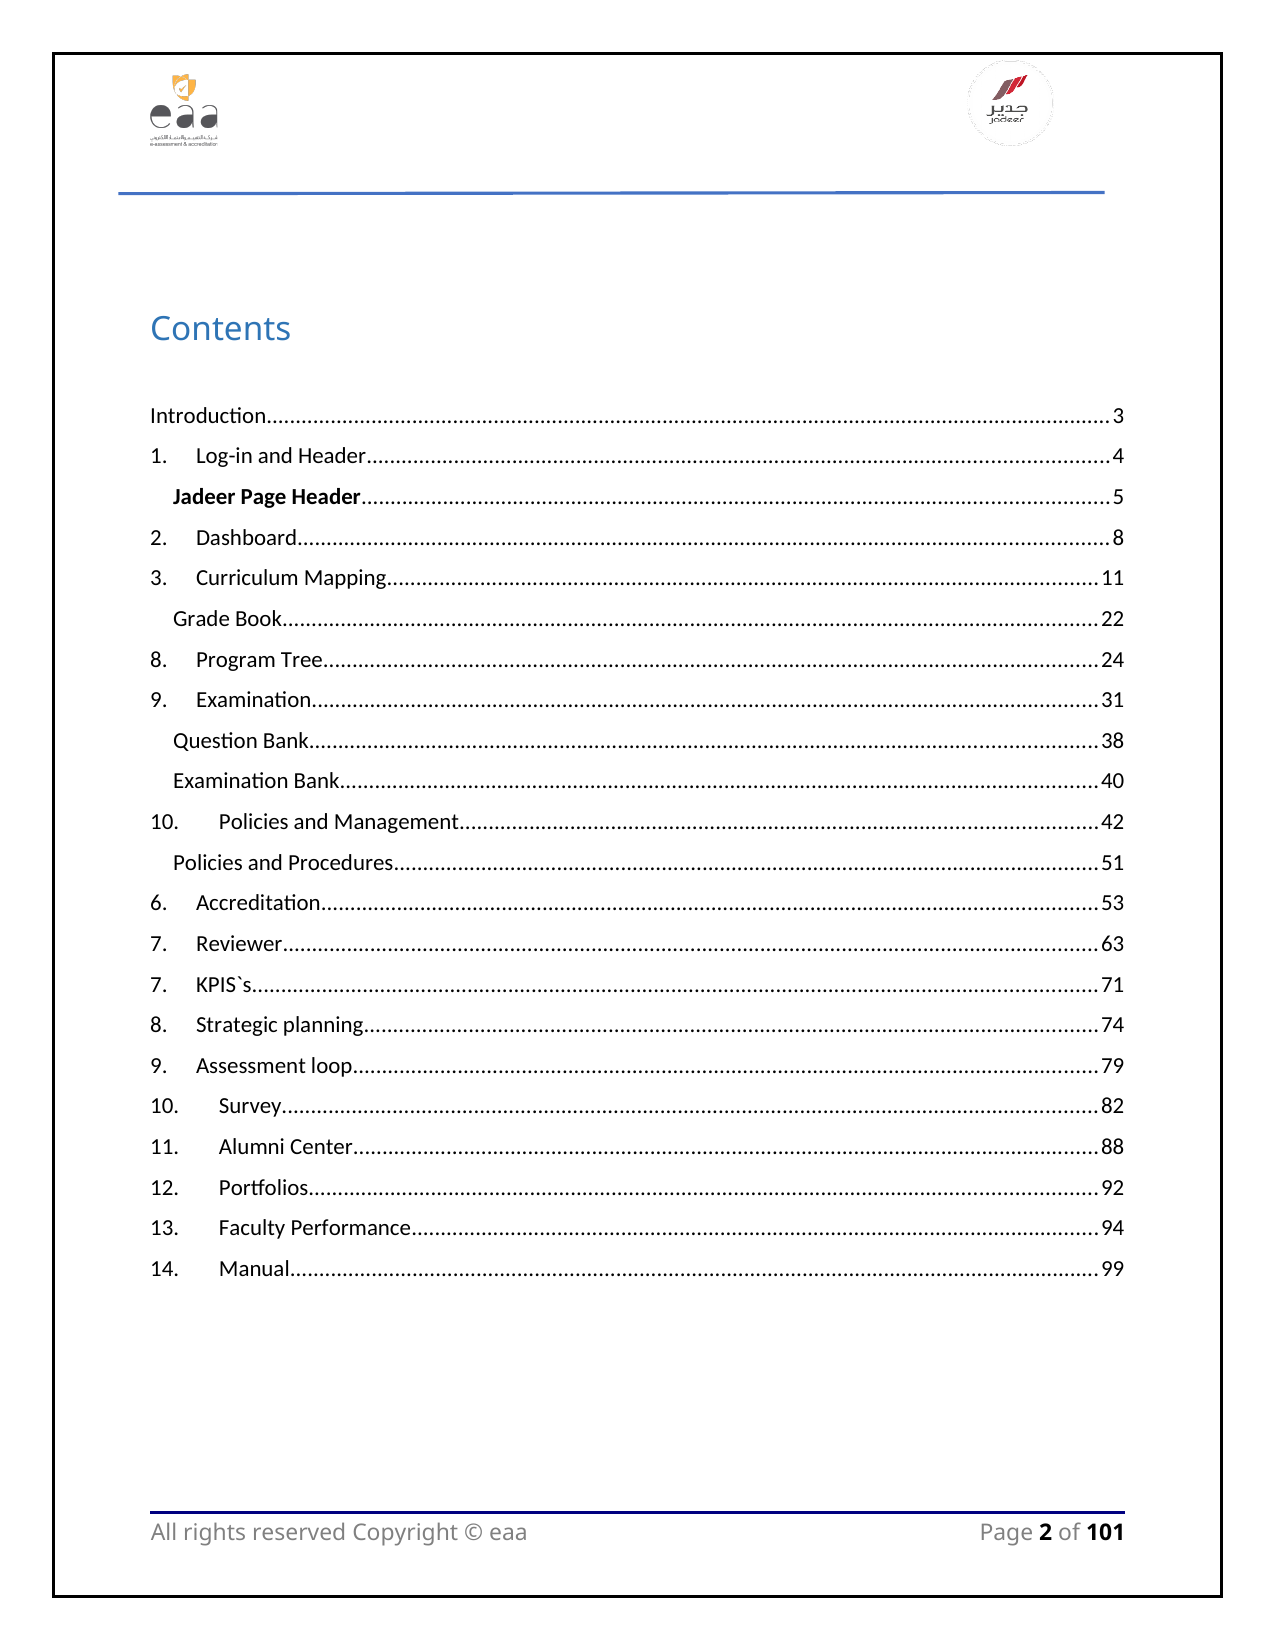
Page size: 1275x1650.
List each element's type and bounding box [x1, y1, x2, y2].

picture [967, 60, 1054, 146]
picture [150, 74, 218, 146]
